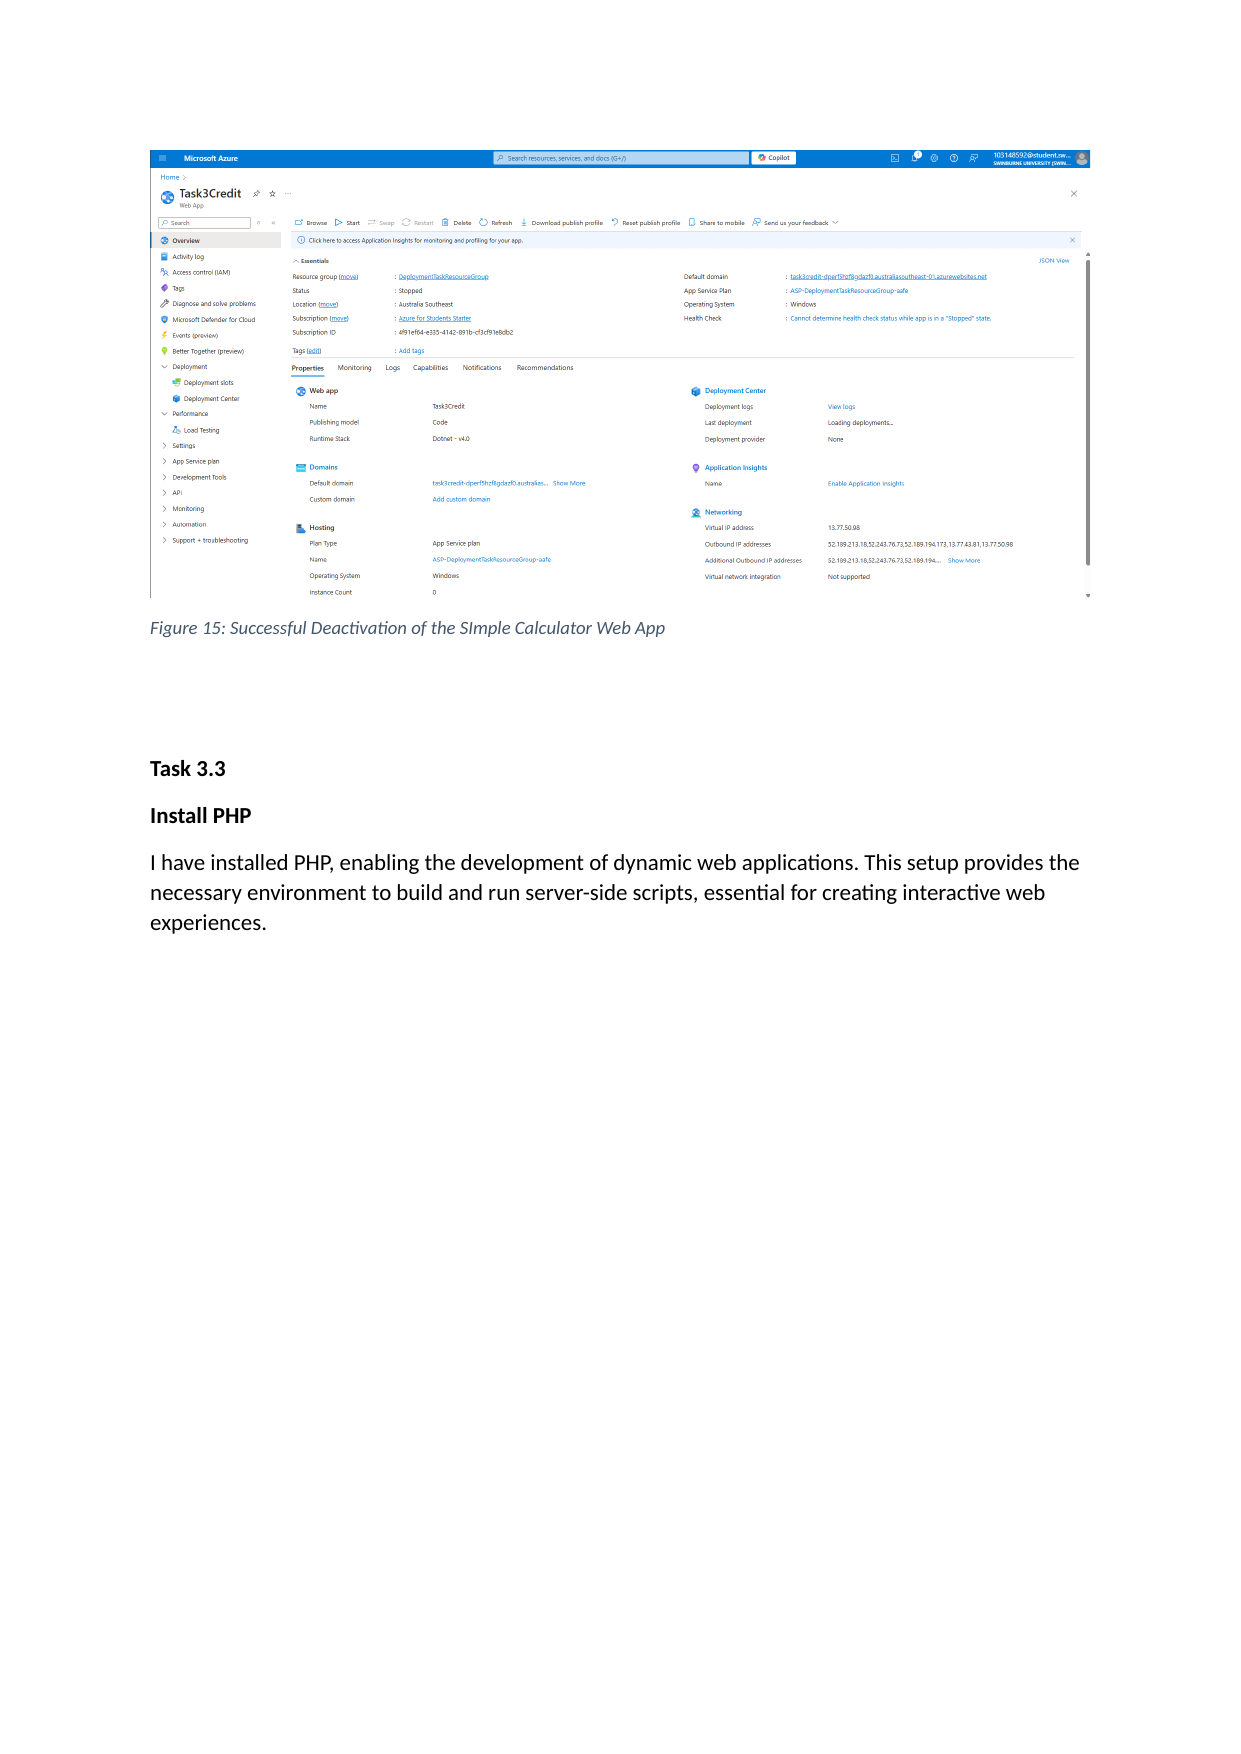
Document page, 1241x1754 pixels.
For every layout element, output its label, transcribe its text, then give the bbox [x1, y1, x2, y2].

subtitle Install PHP [150, 801, 1090, 829]
text I have installed PHP, enabling the development of dynamic web applications. This setup provides the necessary environment to build and run server-side scripts, essential for creating interactive web experiences. [150, 848, 1090, 936]
picture [150, 150, 1091, 598]
text Figure 15: Successful Deactivation of the SImple Calculator Web App [150, 616, 1090, 639]
subtitle Task 3.3 [150, 754, 1090, 782]
